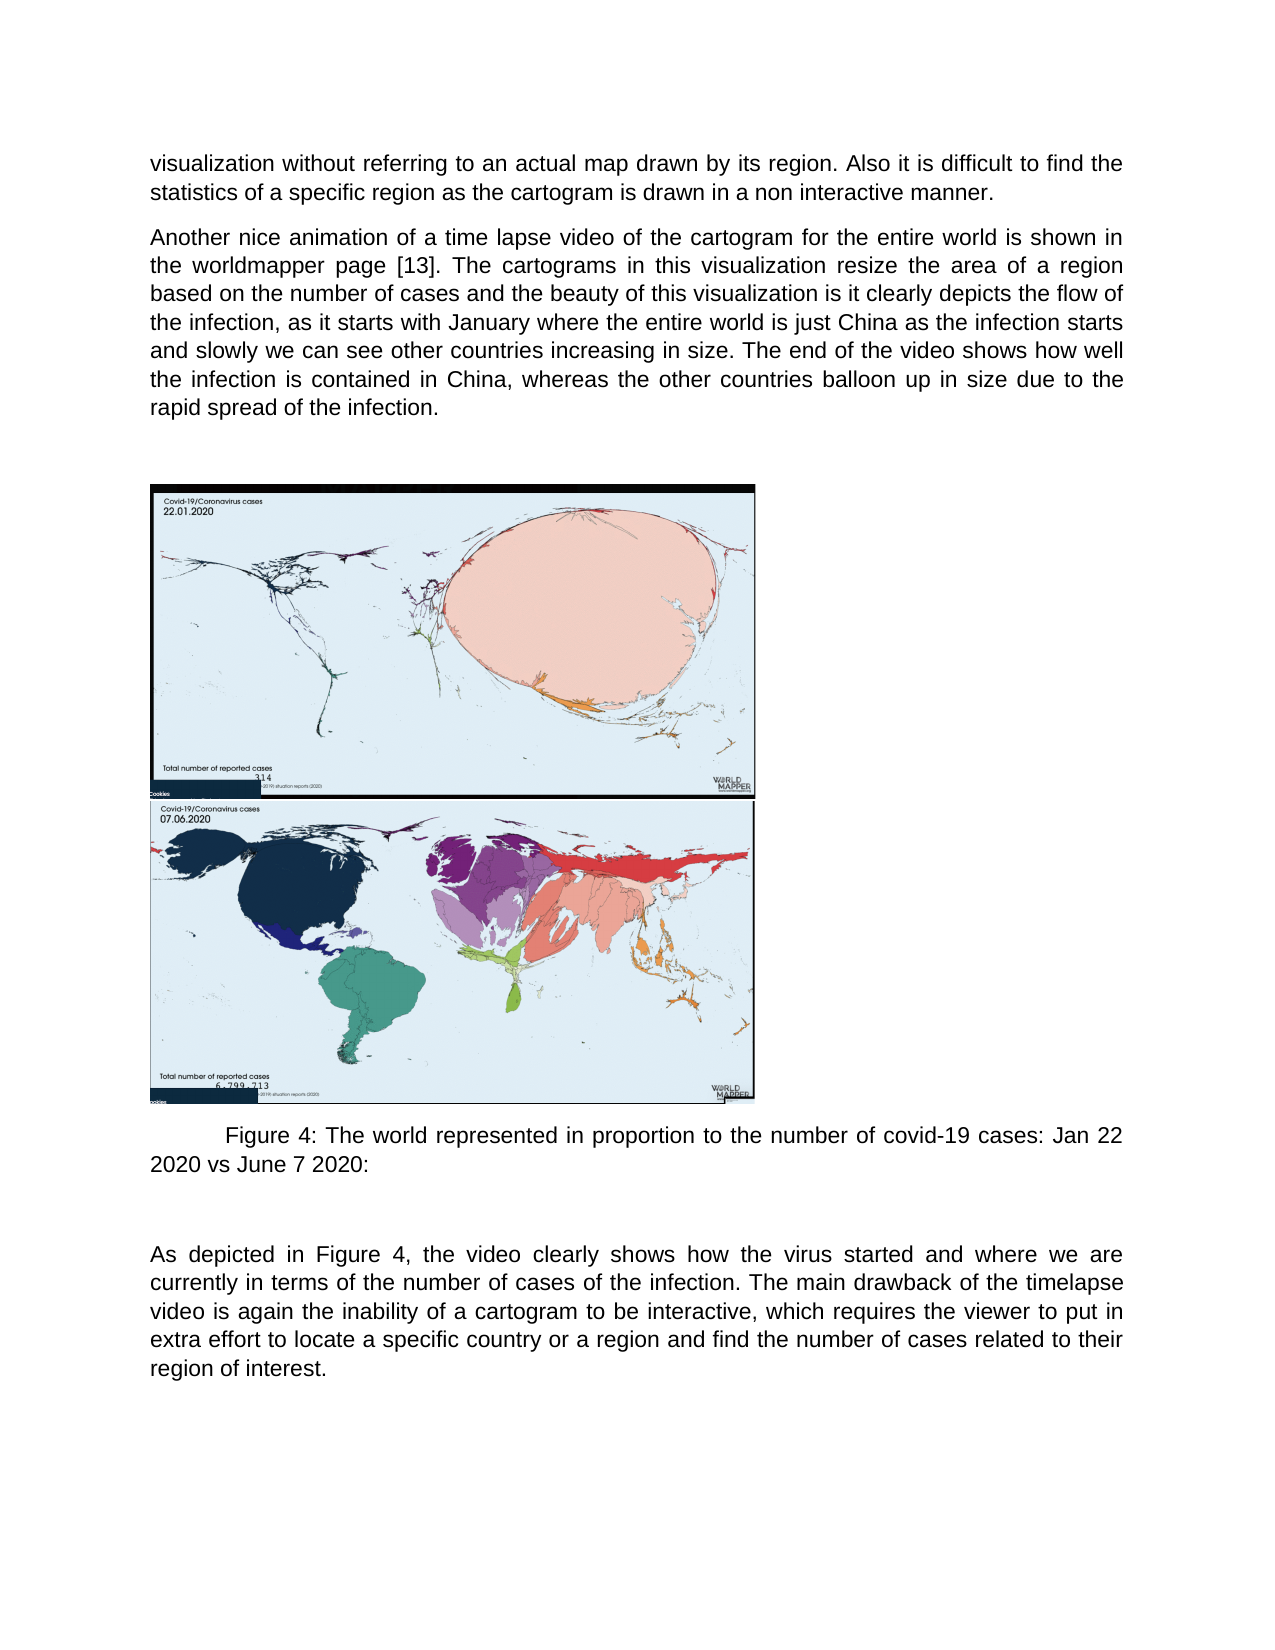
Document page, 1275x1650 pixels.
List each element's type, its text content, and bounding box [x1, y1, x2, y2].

text Figure 4: The world represented in proportion to the number of covid-19 cases: Jan 22 2020 vs June 7 2020: [150, 1122, 1125, 1177]
text As depicted in Figure 4, the video clearly shows how the virus started and where we are currently in terms of the number of cases of the infection. The main drawback of the timelapse video is again the inability of a cartogram to be interactive, which requires the viewer to put in extra effort to locate a specific country or a region and find the number of cases related to their region of interest. [150, 1241, 1125, 1381]
text Another nice animation of a time lapse video of the cartogram for the entire world is shown in the worldmapper page [13]. The cartograms in this visualization resize the area of a region based on the number of cases and the beauty of this visualization is it clearly depicts the flow of the infection, as it starts with January where the entire world is just China as the infection starts and slowly we can see other countries increasing in size. The end of the video shows how well the infection is contained in China, whereas the other countries balloon up in size due to the rapid spread of the infection. [150, 223, 1125, 421]
picture [150, 484, 756, 799]
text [150, 150, 1125, 205]
picture [150, 801, 755, 1104]
